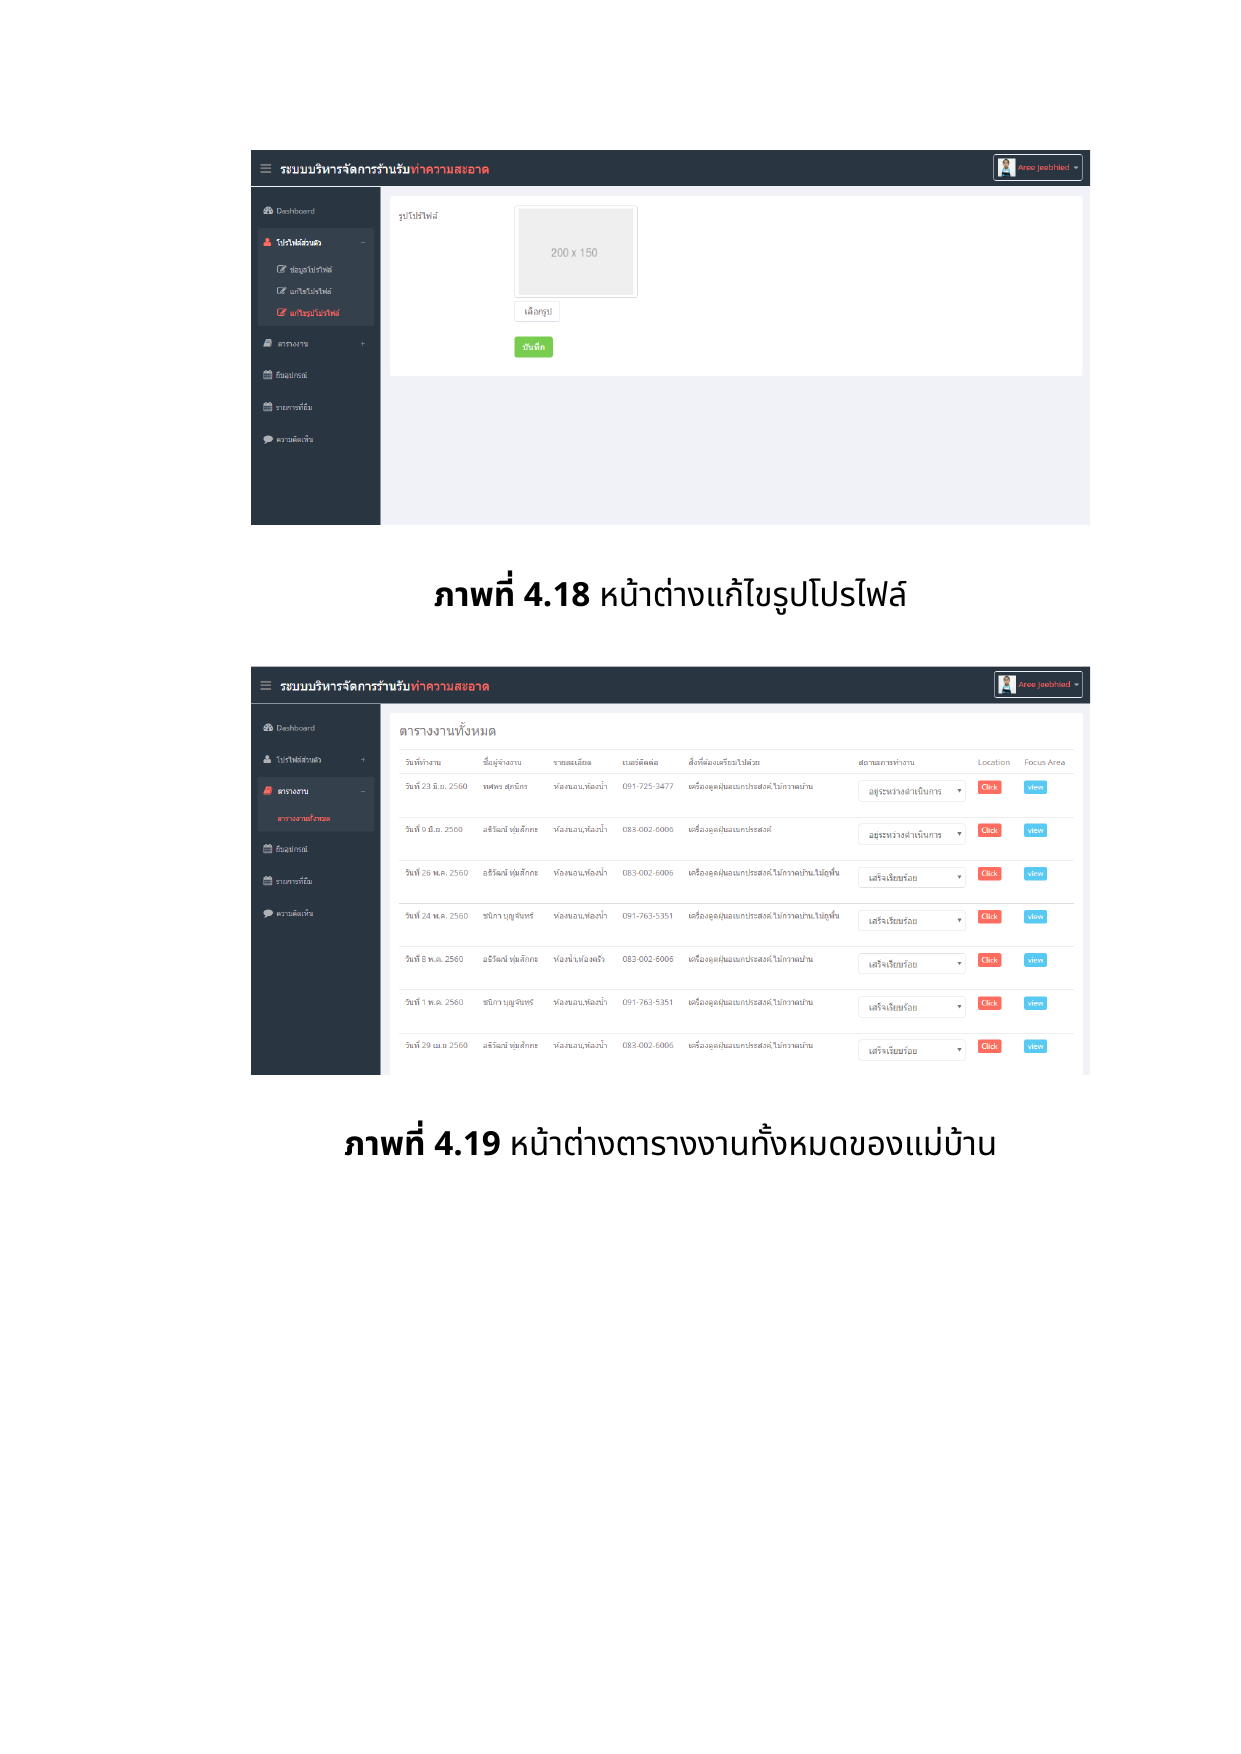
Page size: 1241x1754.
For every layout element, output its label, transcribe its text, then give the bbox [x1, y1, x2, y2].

picture [251, 150, 1091, 525]
text ภาพที่ 4.18 หน้าต่างแก้ไขรูปโปรไฟล์ [251, 570, 1090, 621]
picture [251, 666, 1091, 1075]
text ภาพที่ 4.19 หน้าต่างตารางงานทั้งหมดของแม่บ้าน [251, 1120, 1090, 1170]
